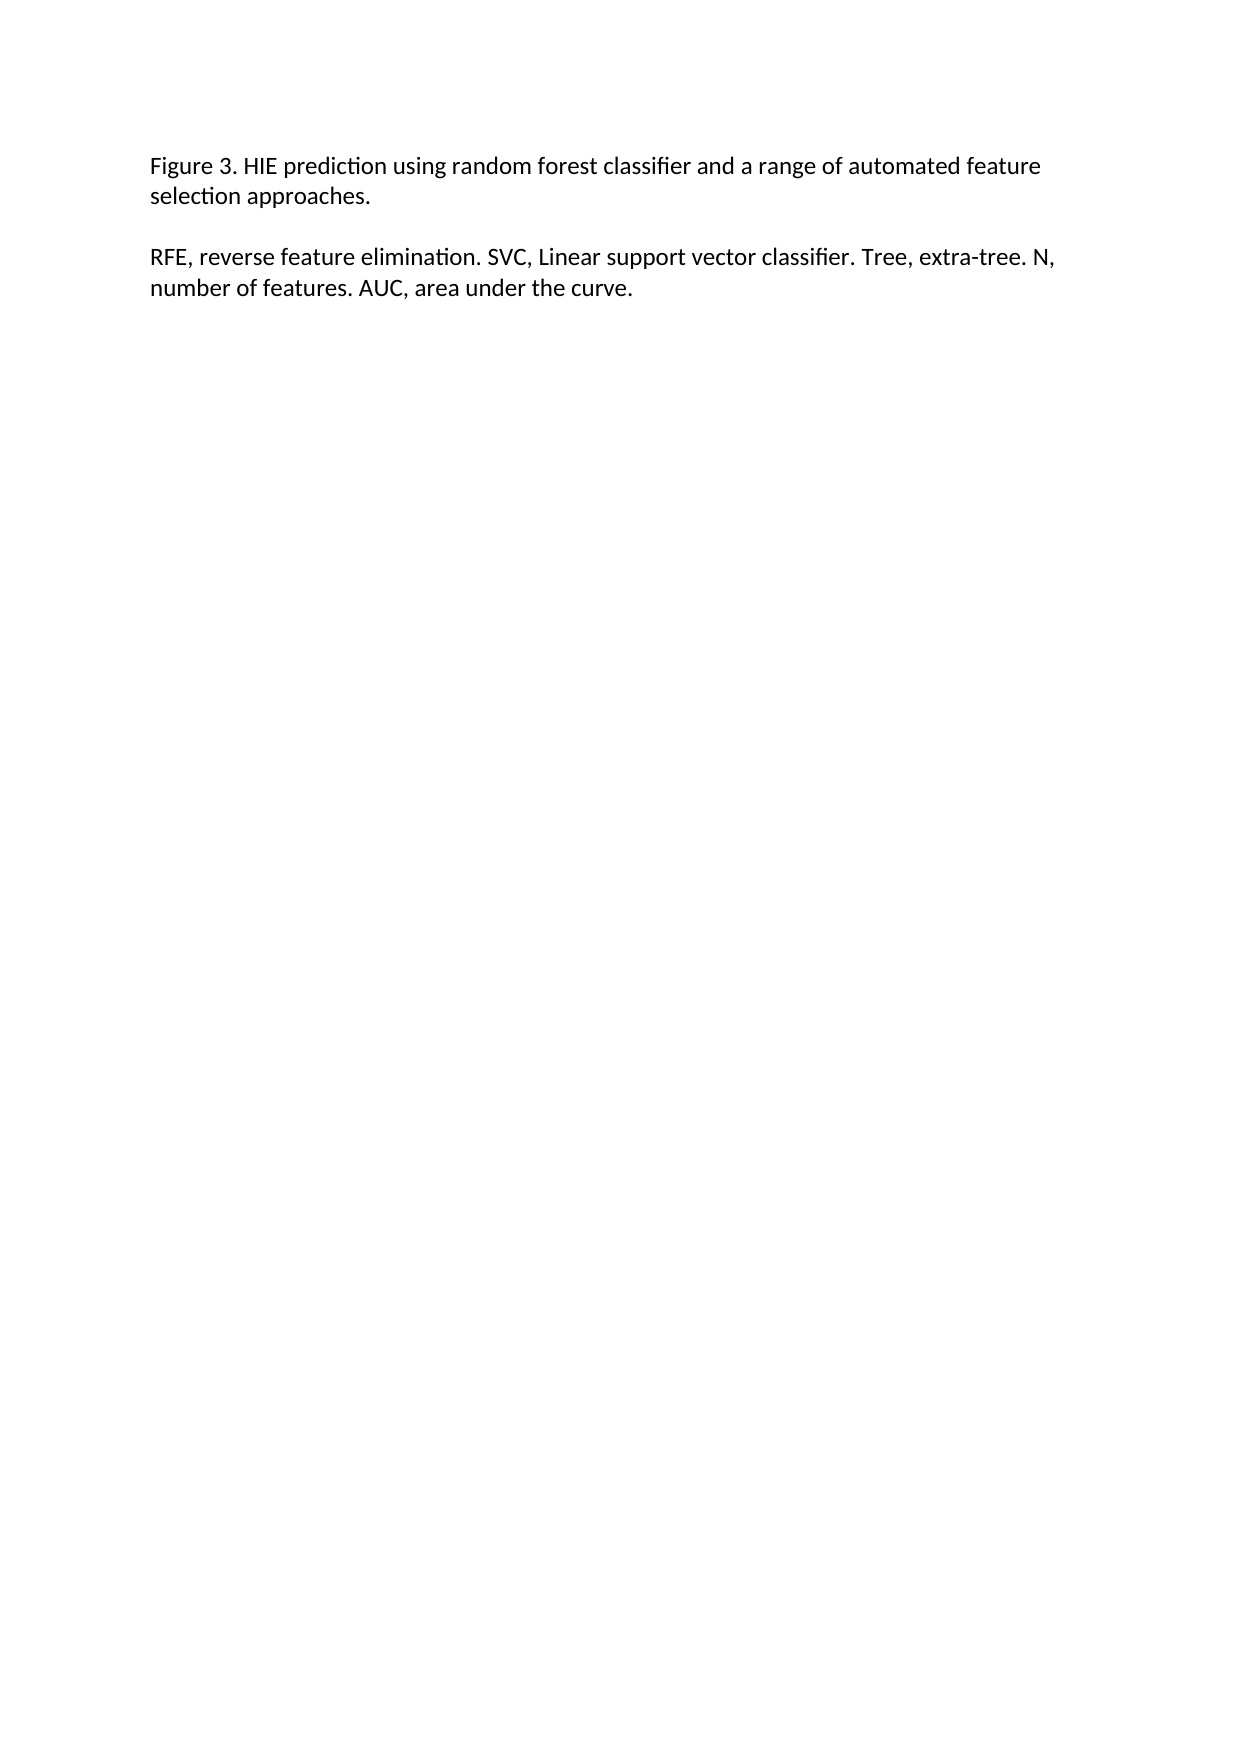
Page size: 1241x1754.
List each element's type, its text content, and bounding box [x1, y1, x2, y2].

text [150, 242, 1090, 303]
text Figure 3. HIE prediction using random forest classifier and a range of automated feature selection approaches. [150, 150, 1090, 211]
